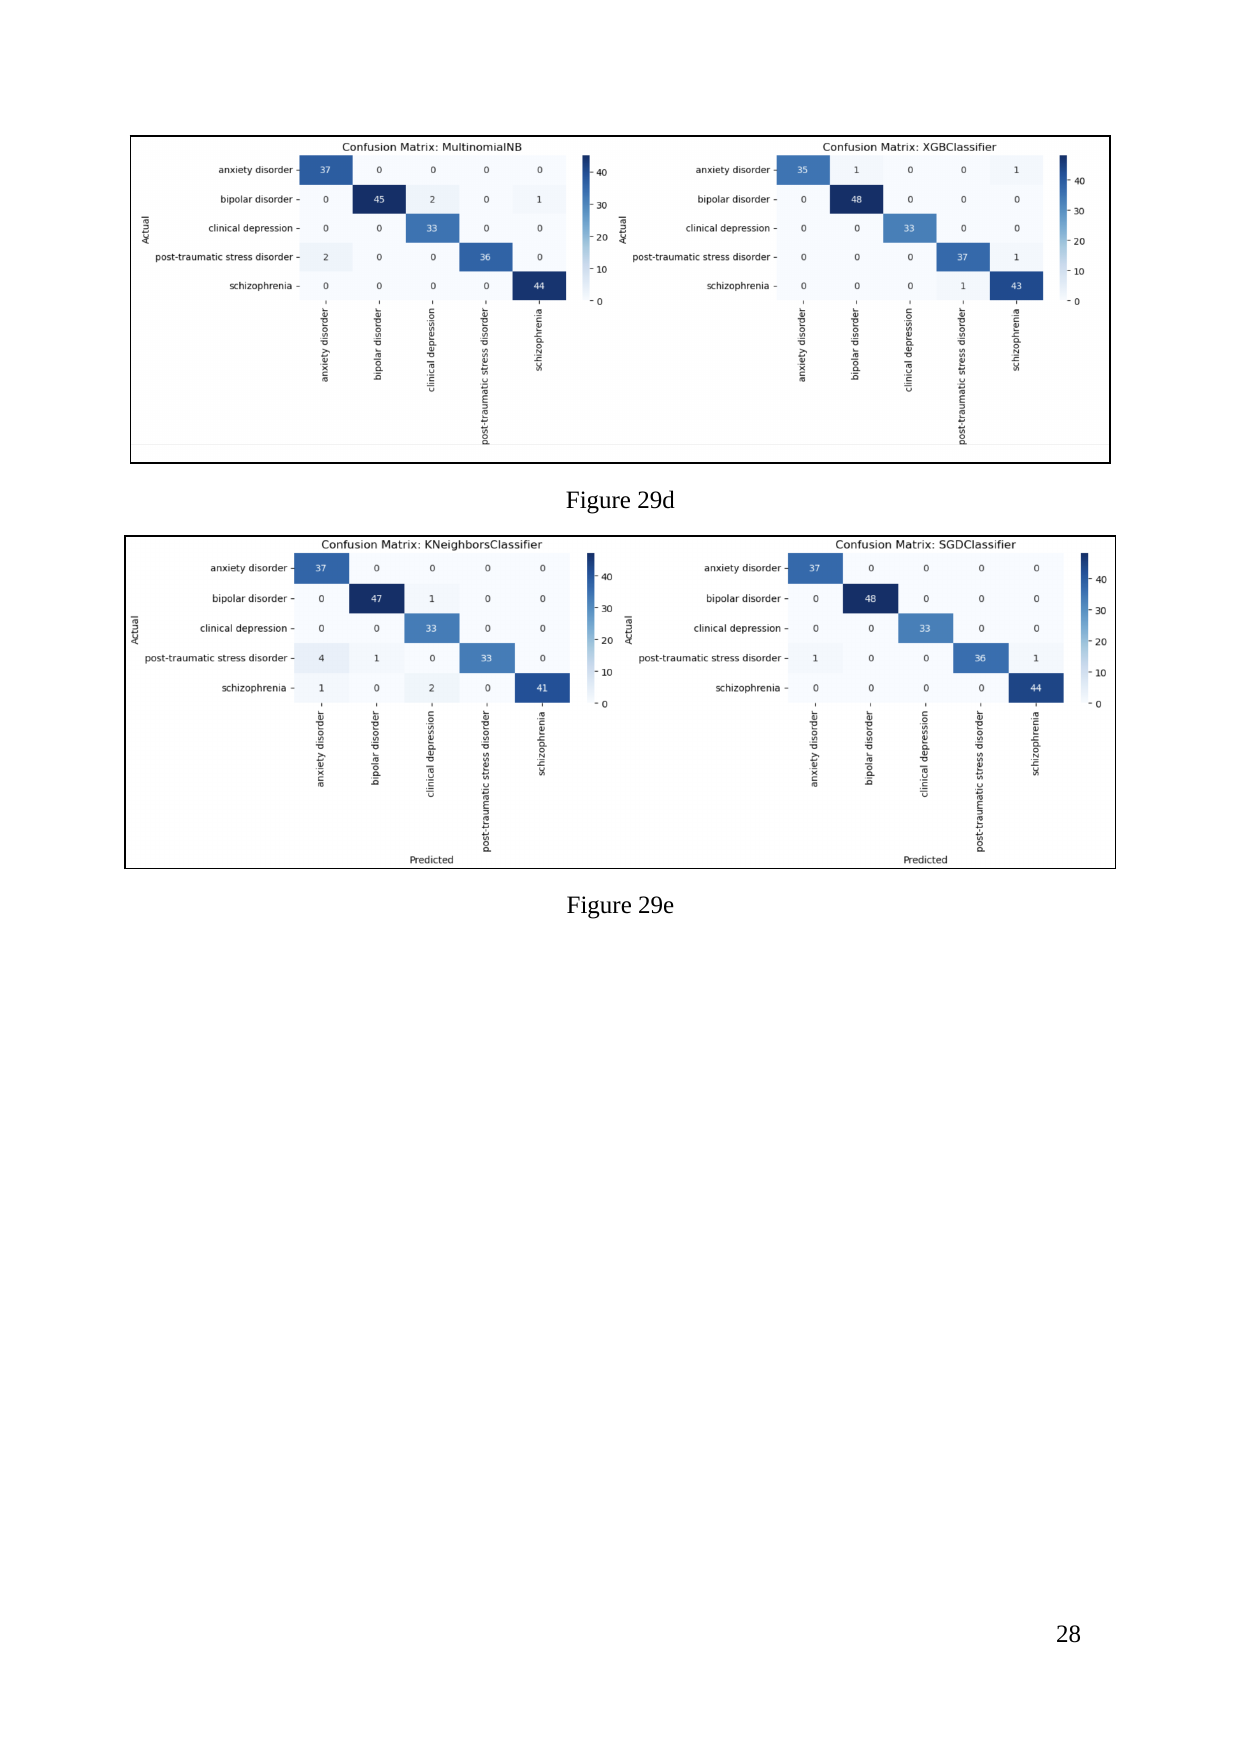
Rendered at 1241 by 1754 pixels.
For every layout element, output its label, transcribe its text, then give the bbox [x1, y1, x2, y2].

text Figure 29d [105, 485, 1135, 514]
text Figure 29e [105, 891, 1135, 919]
